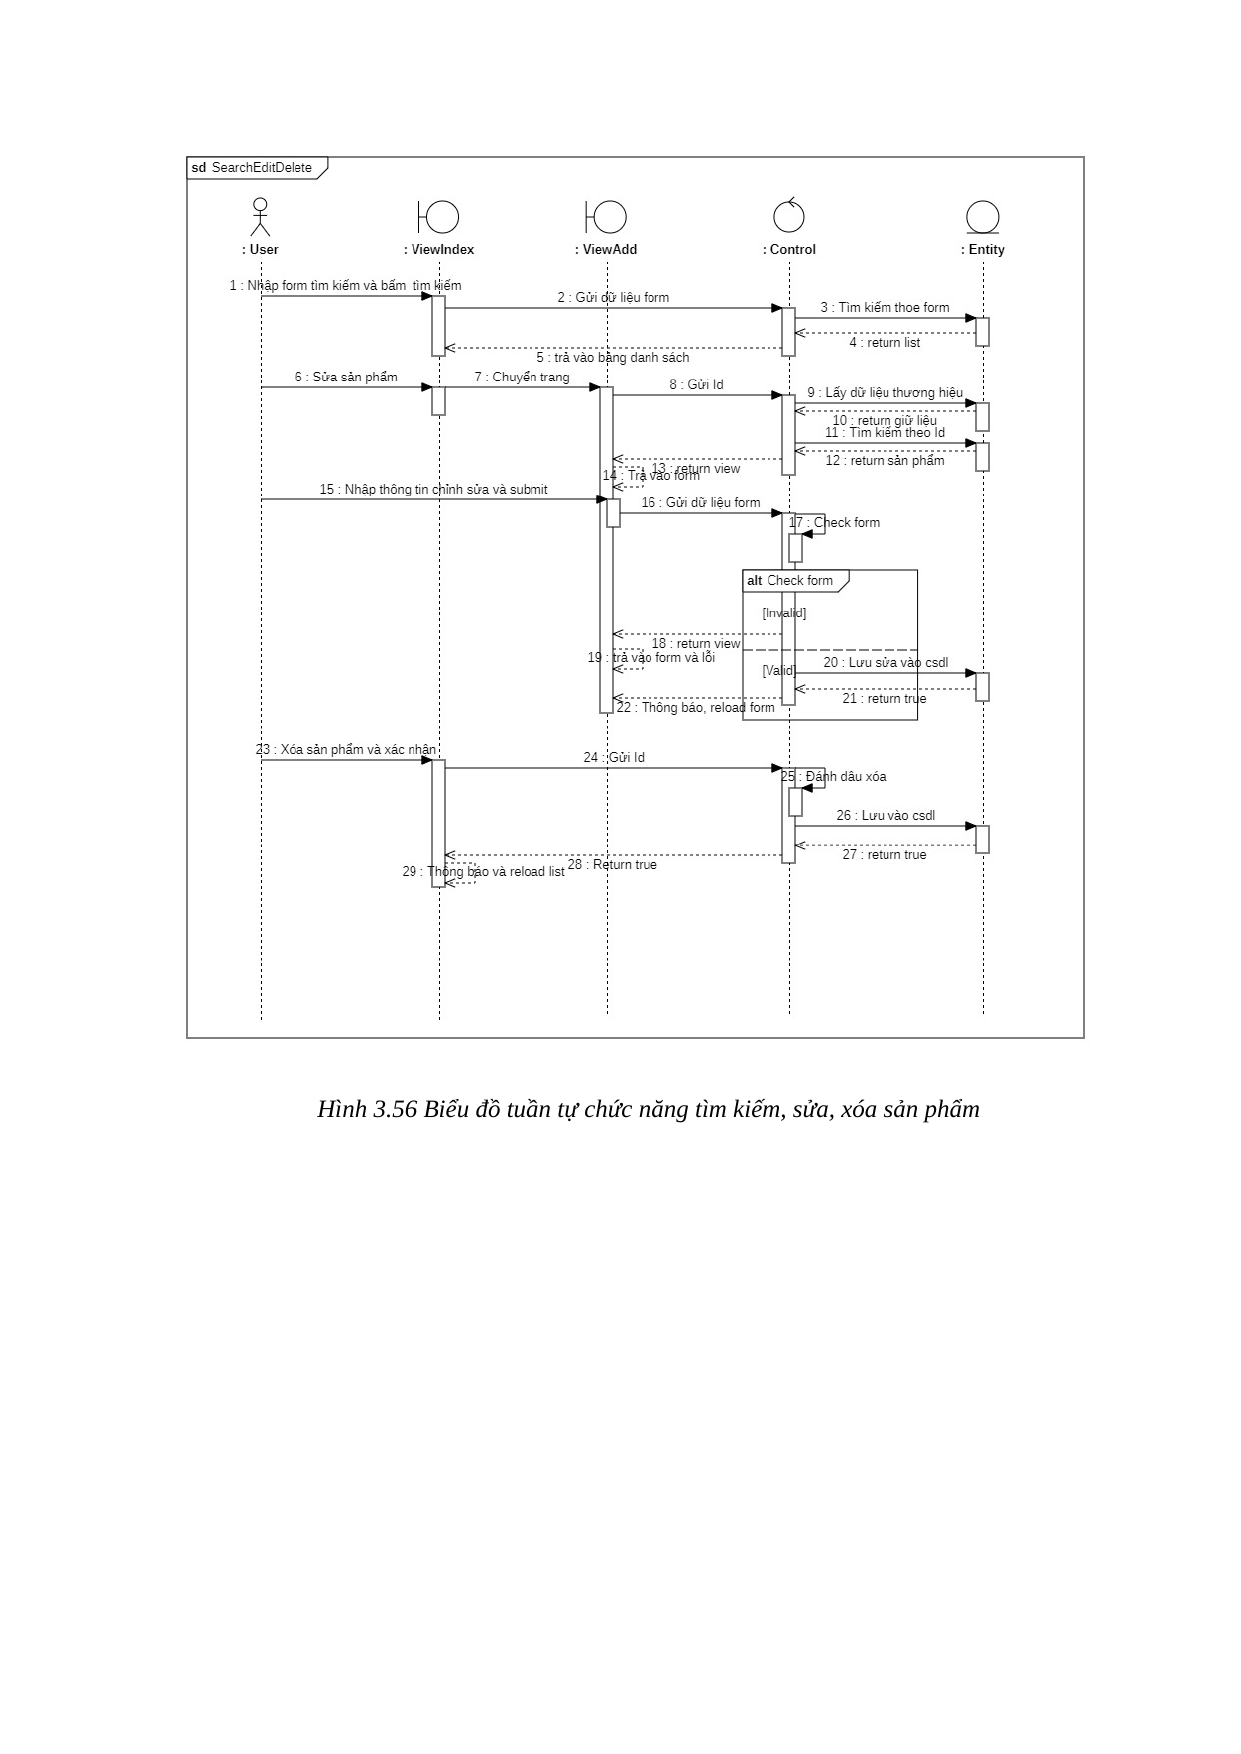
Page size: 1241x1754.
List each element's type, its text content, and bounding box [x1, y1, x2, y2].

text Hình 3.59 Biểu đồ tuần tự chức năng tìm kiếm, sửa, xóa sản phẩm [177, 1094, 1122, 1123]
picture [177, 147, 1123, 1077]
